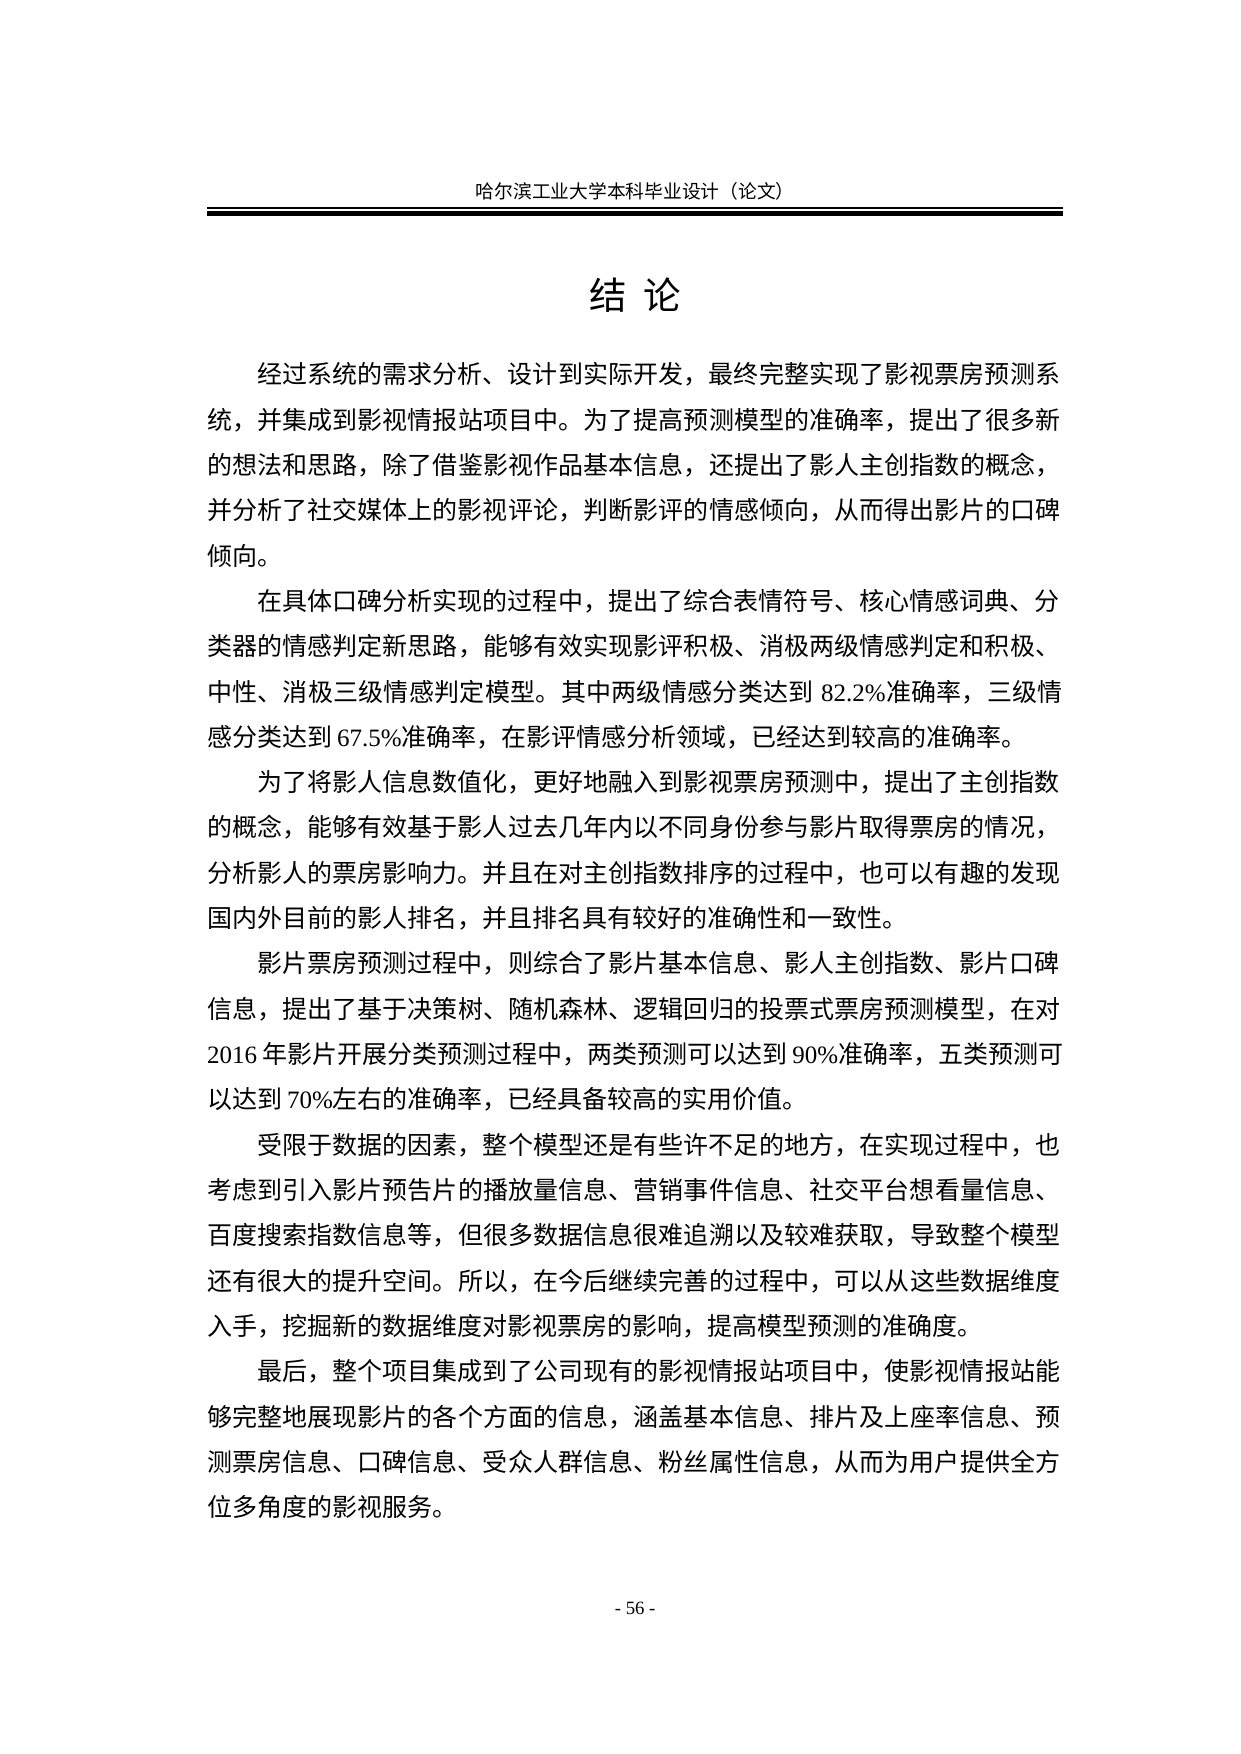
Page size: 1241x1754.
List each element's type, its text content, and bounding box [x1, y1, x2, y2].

text 受限于数据的因素，整个模型还是有些许不足的地方，在实现过程中，也考虑到引入影片预告片的播放量信息、营销事件信息、社交平台想看量信息、百度搜索指数信息等，但很多数据信息很难追溯以及较难获取，导致整个模型还有很大的提升空间。所以，在今后继续完善的过程中，可以从这些数据维度入手，挖掘新的数据维度对影视票房的影响，提高模型预测的准确度。 [207, 1125, 1063, 1343]
text 影片票房预测过程中，则综合了影片基本信息、影人主创指数、影片口碑信息，提出了基于决策树、随机森林、逻辑回归的投票式票房预测模型，在对2016年影片开展分类预测过程中，两类预测可以达到90%准确率，五类预测可以达到70%左右的准确率，已经具备较高的实用价值。 [207, 944, 1063, 1116]
text 最后，整个项目集成到了公司现有的影视情报站项目中，使影视情报站能够完整地展现影片的各个方面的信息，涵盖基本信息、排片及上座率信息、预测票房信息、口碑信息、受众人群信息、粉丝属性信息，从而为用户提供全方位多角度的影视服务。 [207, 1352, 1063, 1524]
text 经过系统的需求分析、设计到实际开发，最终完整实现了影视票房预测系统，并集成到影视情报站项目中。为了提高预测模型的准确率，提出了很多新的想法和思路，除了借鉴影视作品基本信息，还提出了影人主创指数的概念，并分析了社交媒体上的影视评论，判断影评的情感倾向，从而得出影片的口碑倾向。 [207, 355, 1063, 572]
text 为了将影人信息数值化，更好地融入到影视票房预测中，提出了主创指数的概念，能够有效基于影人过去几年内以不同身份参与影片取得票房的情况，分析影人的票房影响力。并且在对主创指数排序的过程中，也可以有趣的发现国内外目前的影人排名，并且排名具有较好的准确性和一致性。 [207, 763, 1063, 935]
subtitle 结 论 [207, 266, 1063, 320]
text 在具体口碑分析实现的过程中，提出了综合表情符号、核心情感词典、分类器的情感判定新思路，能够有效实现影评积极、消极两级情感判定和积极、中性、消极三级情感判定模型。其中两级情感分类达到82.2%准确率，三级情感分类达到67.5%准确率，在影评情感分析领域，已经达到较高的准确率。 [207, 581, 1063, 753]
